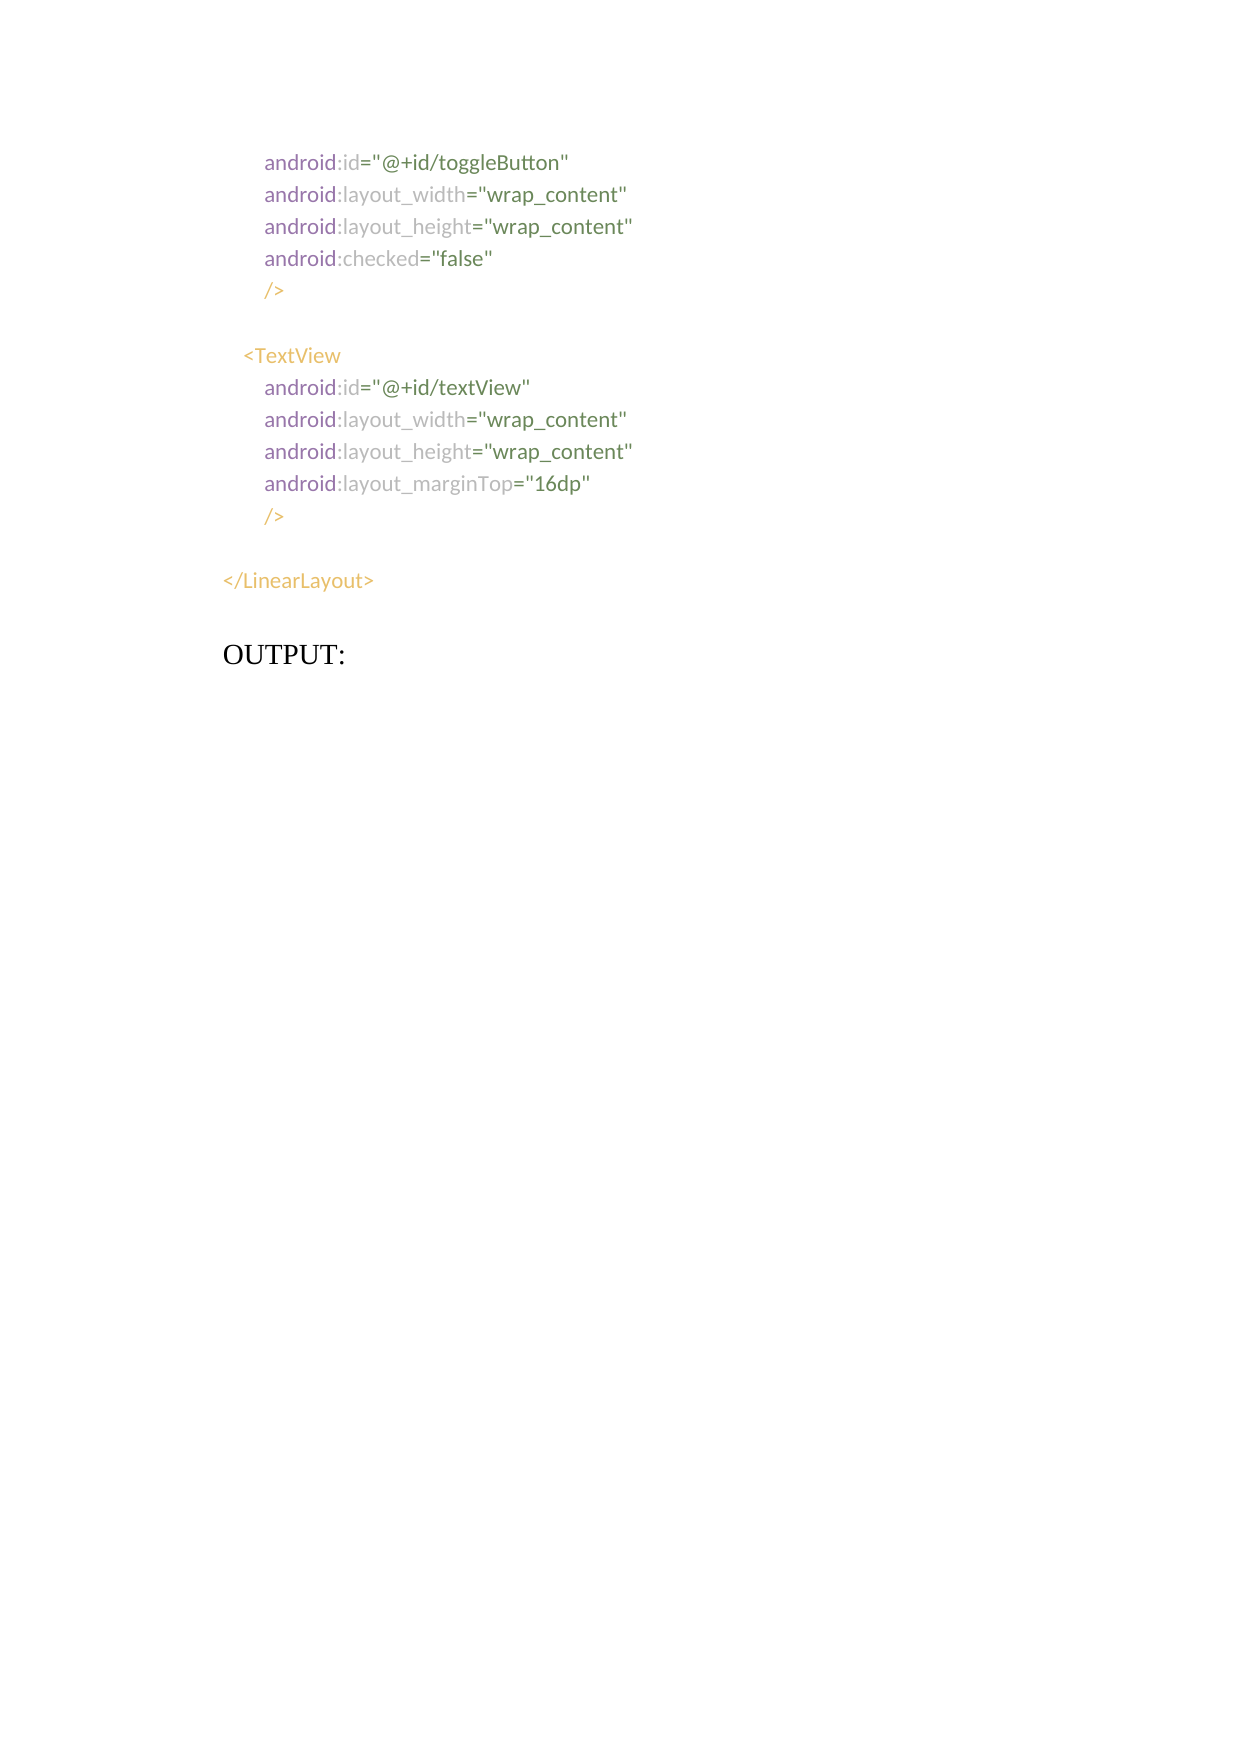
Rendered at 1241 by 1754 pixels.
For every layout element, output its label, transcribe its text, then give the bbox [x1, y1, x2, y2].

list OUTPUT: [223, 637, 1092, 670]
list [223, 148, 1092, 594]
